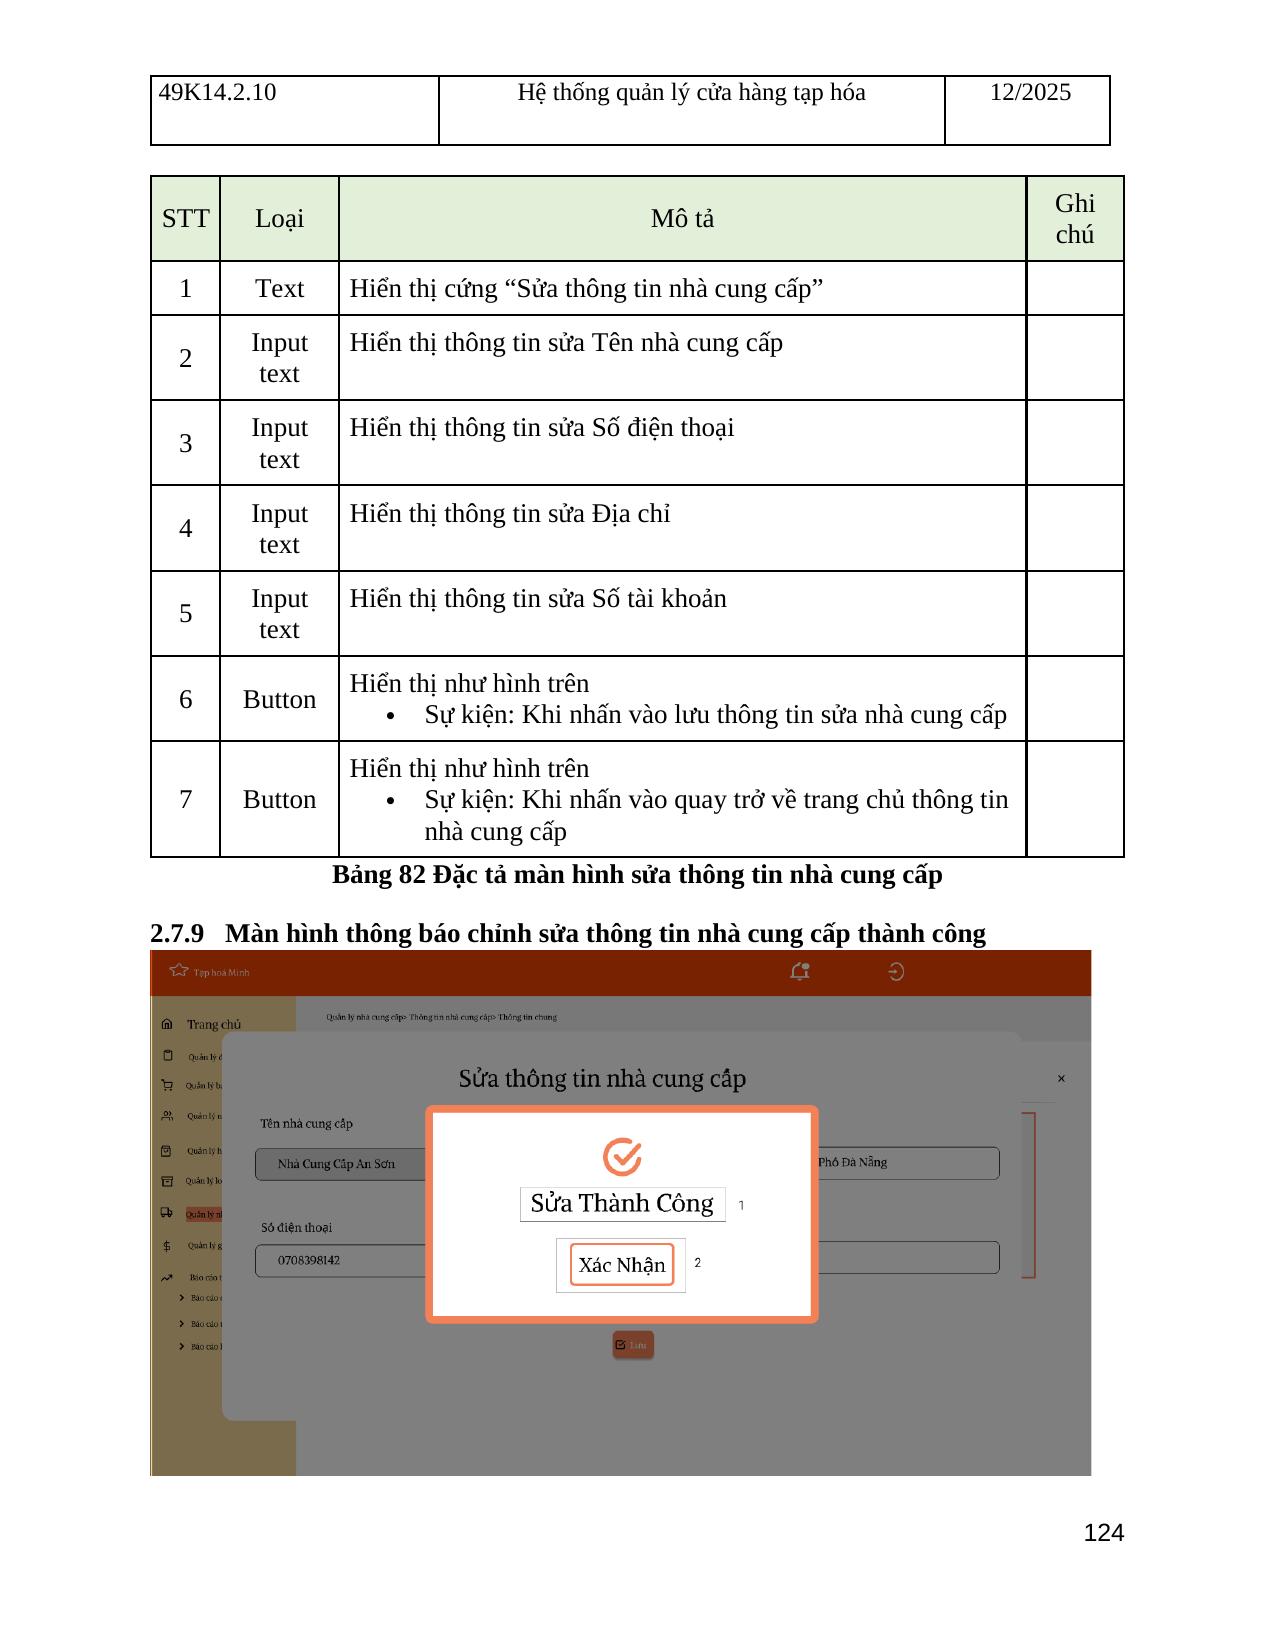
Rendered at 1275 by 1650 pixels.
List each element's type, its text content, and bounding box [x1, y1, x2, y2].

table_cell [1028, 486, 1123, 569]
subtitle Màn hình thông báo chỉnh sửa thông tin nhà cung cấp thành công [150, 917, 1125, 948]
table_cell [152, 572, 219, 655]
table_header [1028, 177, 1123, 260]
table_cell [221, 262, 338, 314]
text Bảng 82 Đặc tả màn hình sửa thông tin nhà cung cấp [150, 858, 1125, 889]
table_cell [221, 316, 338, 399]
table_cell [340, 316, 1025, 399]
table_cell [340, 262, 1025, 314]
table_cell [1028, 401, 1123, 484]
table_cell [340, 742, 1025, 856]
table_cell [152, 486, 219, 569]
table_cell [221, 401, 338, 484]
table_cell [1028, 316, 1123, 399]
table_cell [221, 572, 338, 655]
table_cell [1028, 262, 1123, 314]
picture [150, 950, 1092, 1476]
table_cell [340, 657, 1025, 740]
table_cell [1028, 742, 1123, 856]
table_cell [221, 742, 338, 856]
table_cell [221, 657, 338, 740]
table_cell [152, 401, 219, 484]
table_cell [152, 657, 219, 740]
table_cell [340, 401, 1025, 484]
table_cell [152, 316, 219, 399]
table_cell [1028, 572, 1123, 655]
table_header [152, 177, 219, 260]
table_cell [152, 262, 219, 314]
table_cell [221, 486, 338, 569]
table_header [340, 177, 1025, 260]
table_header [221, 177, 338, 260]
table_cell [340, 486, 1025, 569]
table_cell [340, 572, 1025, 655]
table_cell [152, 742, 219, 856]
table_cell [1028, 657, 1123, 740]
